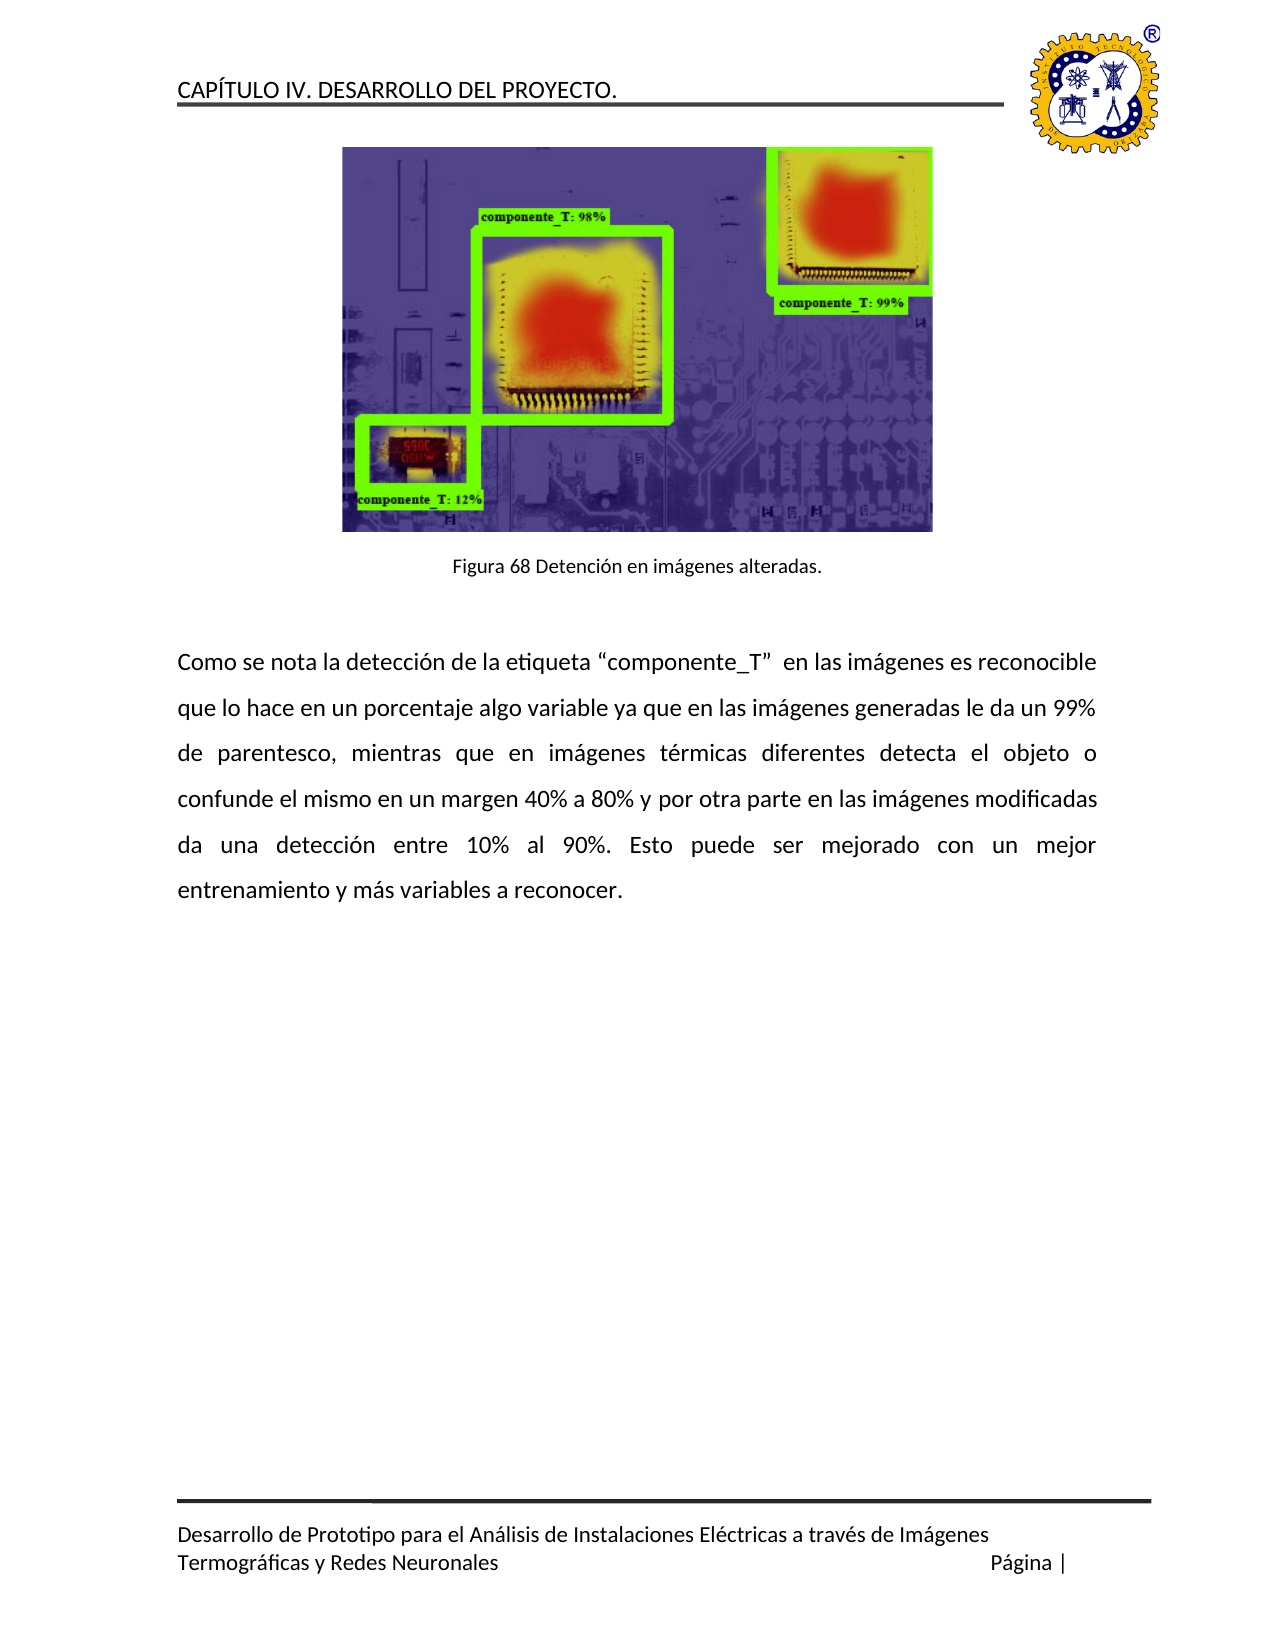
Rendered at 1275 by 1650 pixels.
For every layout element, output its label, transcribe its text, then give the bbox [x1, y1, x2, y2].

picture [1029, 20, 1161, 155]
picture [342, 147, 933, 532]
text Figura 68 Detención en imágenes alteradas. [177, 553, 1098, 578]
text Como se nota la detección de la etiqueta “componente_T” en las imágenes es reconocible que lo hace en un porcentaje algo variable ya que en las imágenes generadas le da un 99% de parentesco, mientras que en imágenes térmicas diferentes detecta el objeto o confunde el mismo en un margen 40% a 80% y por otra parte en las imágenes modificadas da una detección entre 10% al 90%. Esto puede ser mejorado con un mejor entrenamiento y más variables a reconocer. [177, 646, 1098, 905]
